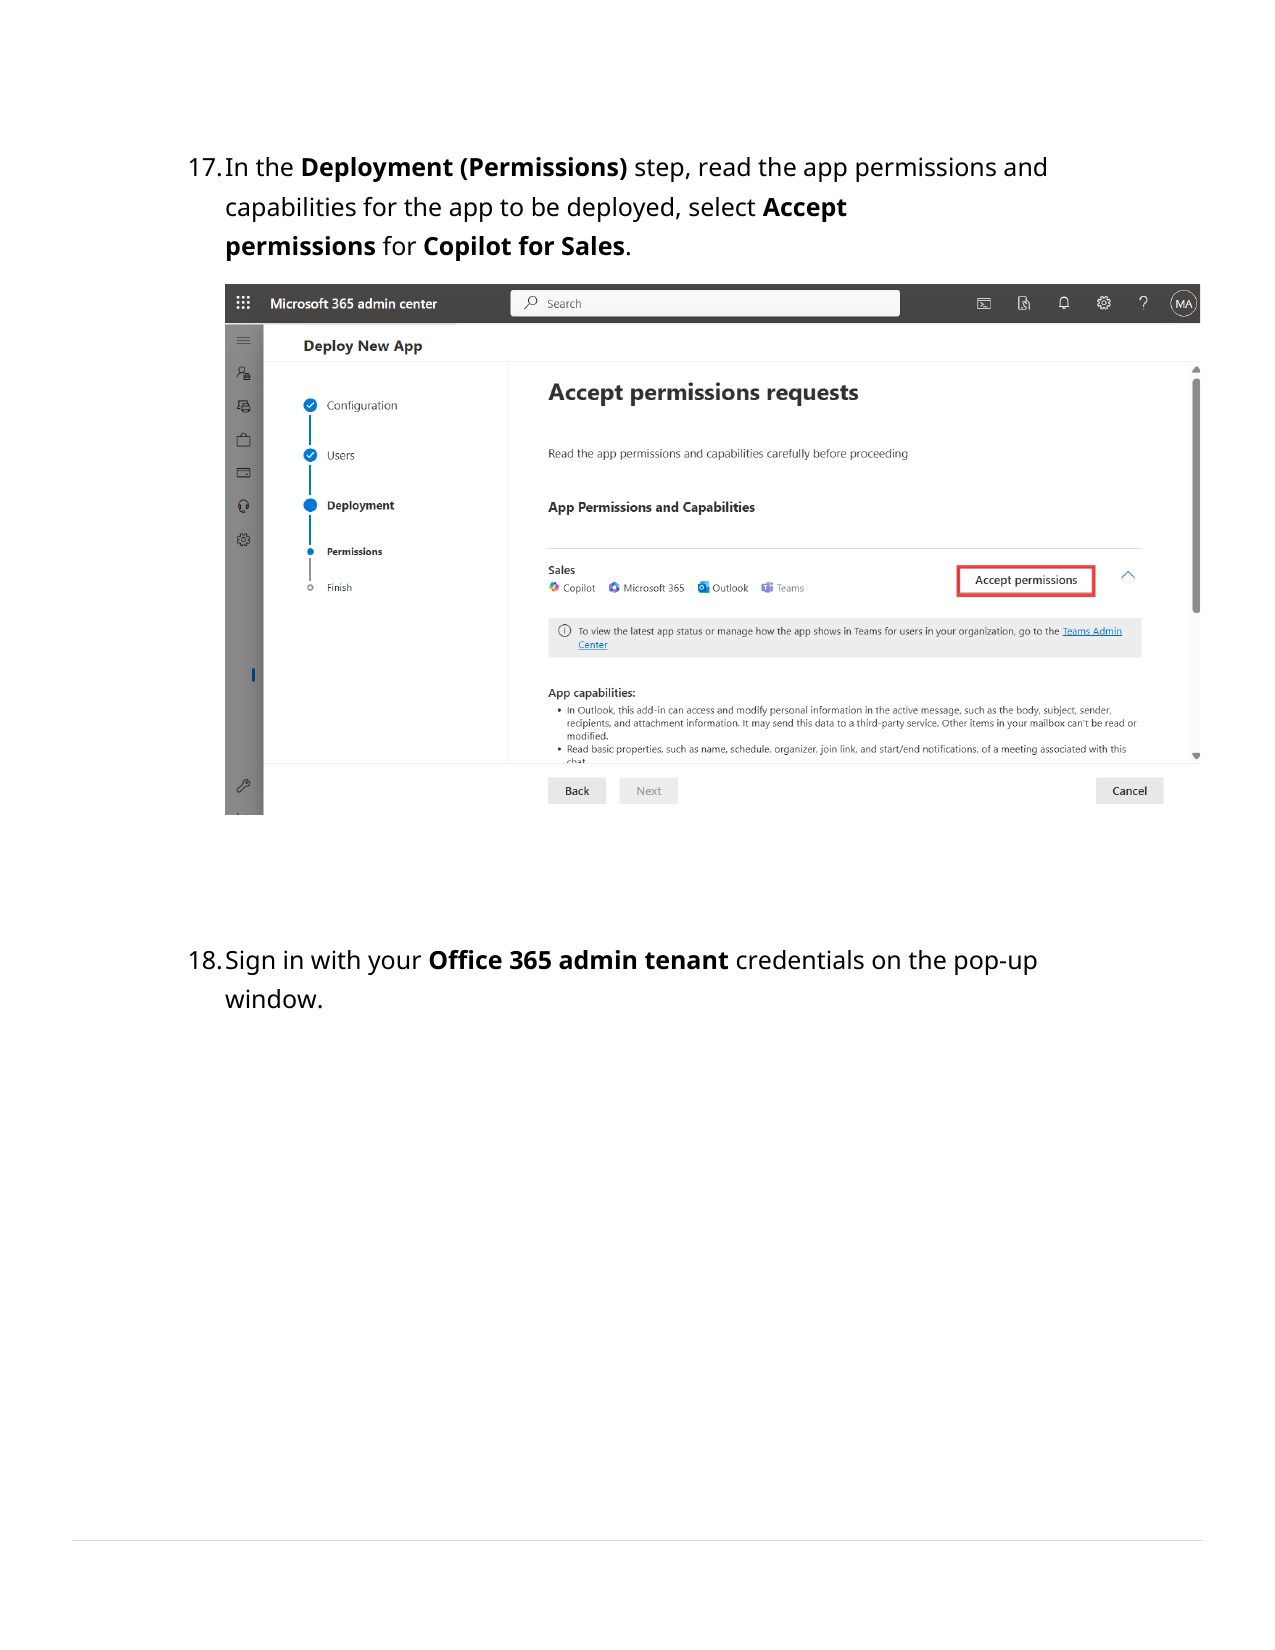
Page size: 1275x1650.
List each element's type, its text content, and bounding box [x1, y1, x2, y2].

list In the Deployment (Permissions) step, read the app permissions and capabilities for the app to be deployed, select Accept permissions for Copilot for Sales. [187, 150, 1125, 262]
list Sign in with your Office 365 admin tenant credentials on the pop-up window. [187, 943, 1125, 1016]
picture [225, 284, 1200, 815]
